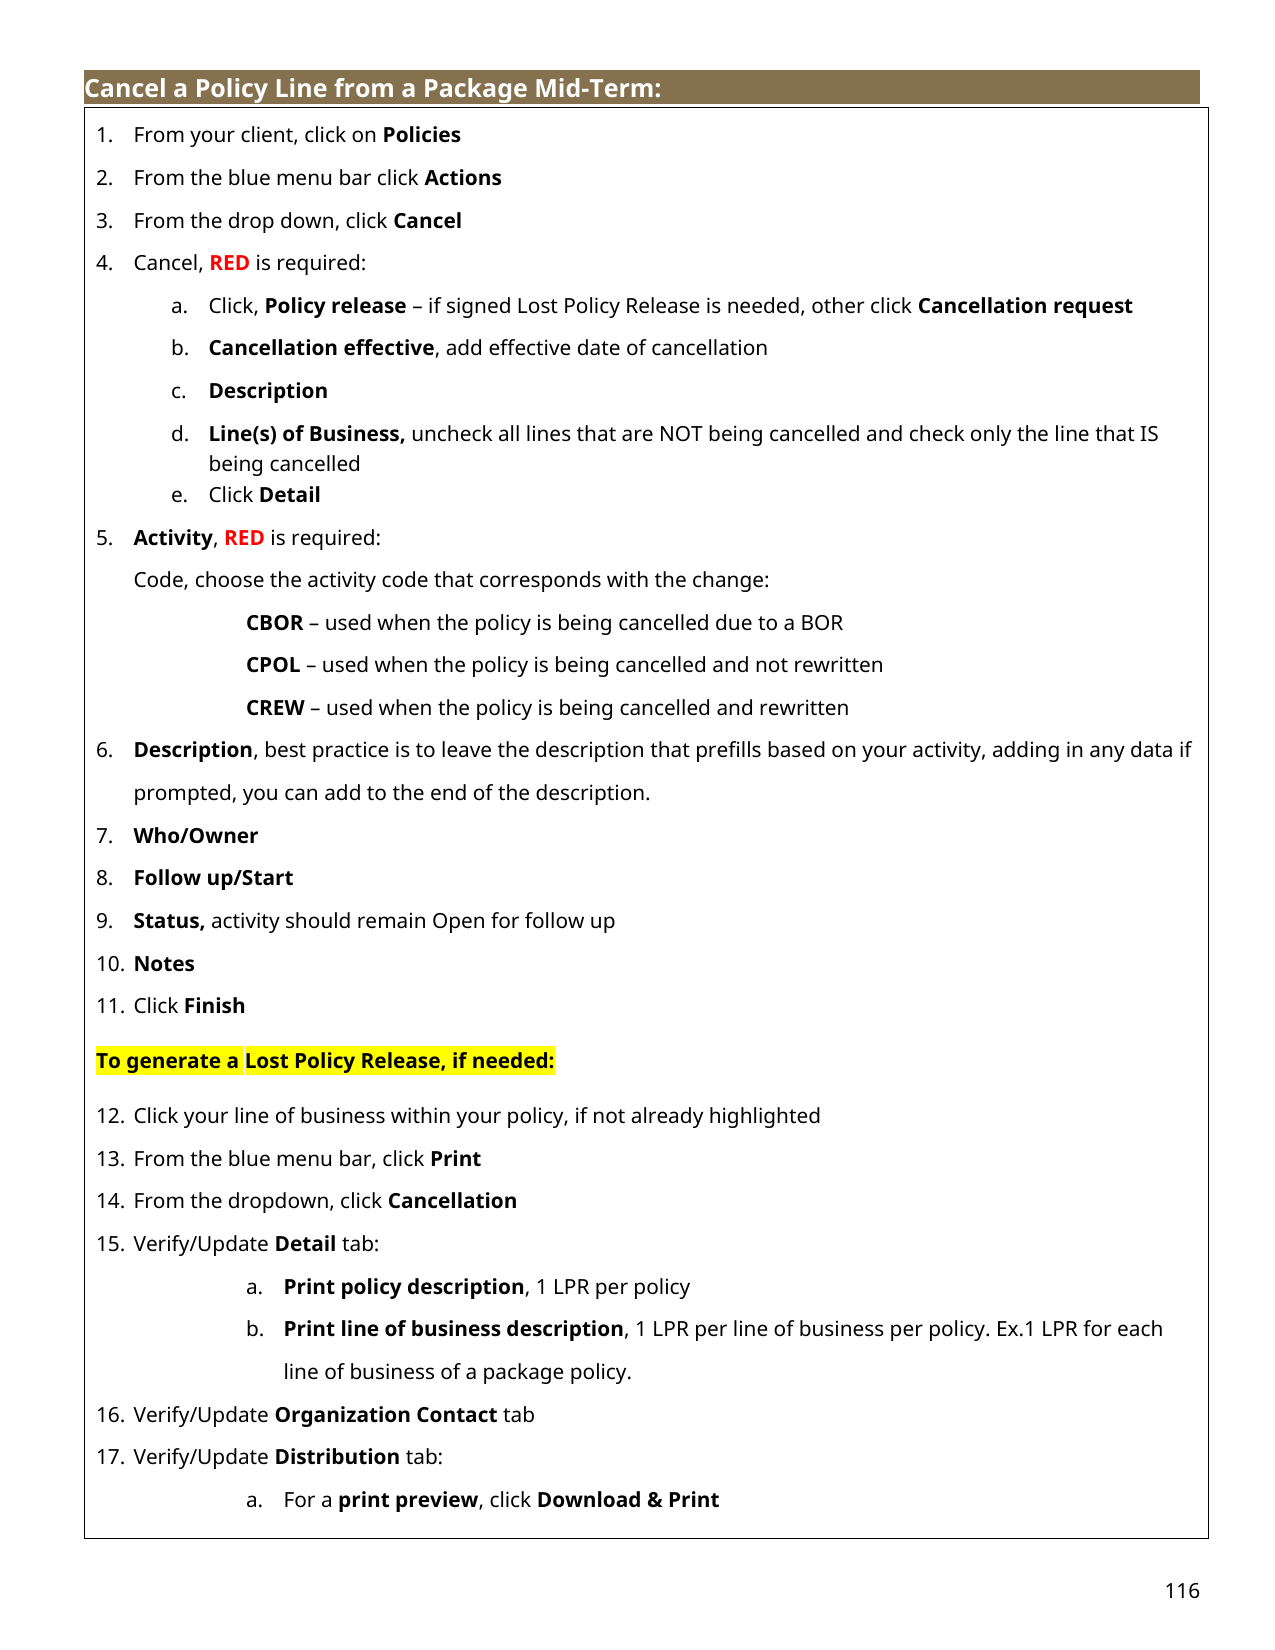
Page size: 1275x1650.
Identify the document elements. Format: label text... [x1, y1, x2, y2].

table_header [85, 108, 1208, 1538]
subtitle Cancel a Policy Line from a Package Mid-Term: [84, 70, 1200, 104]
